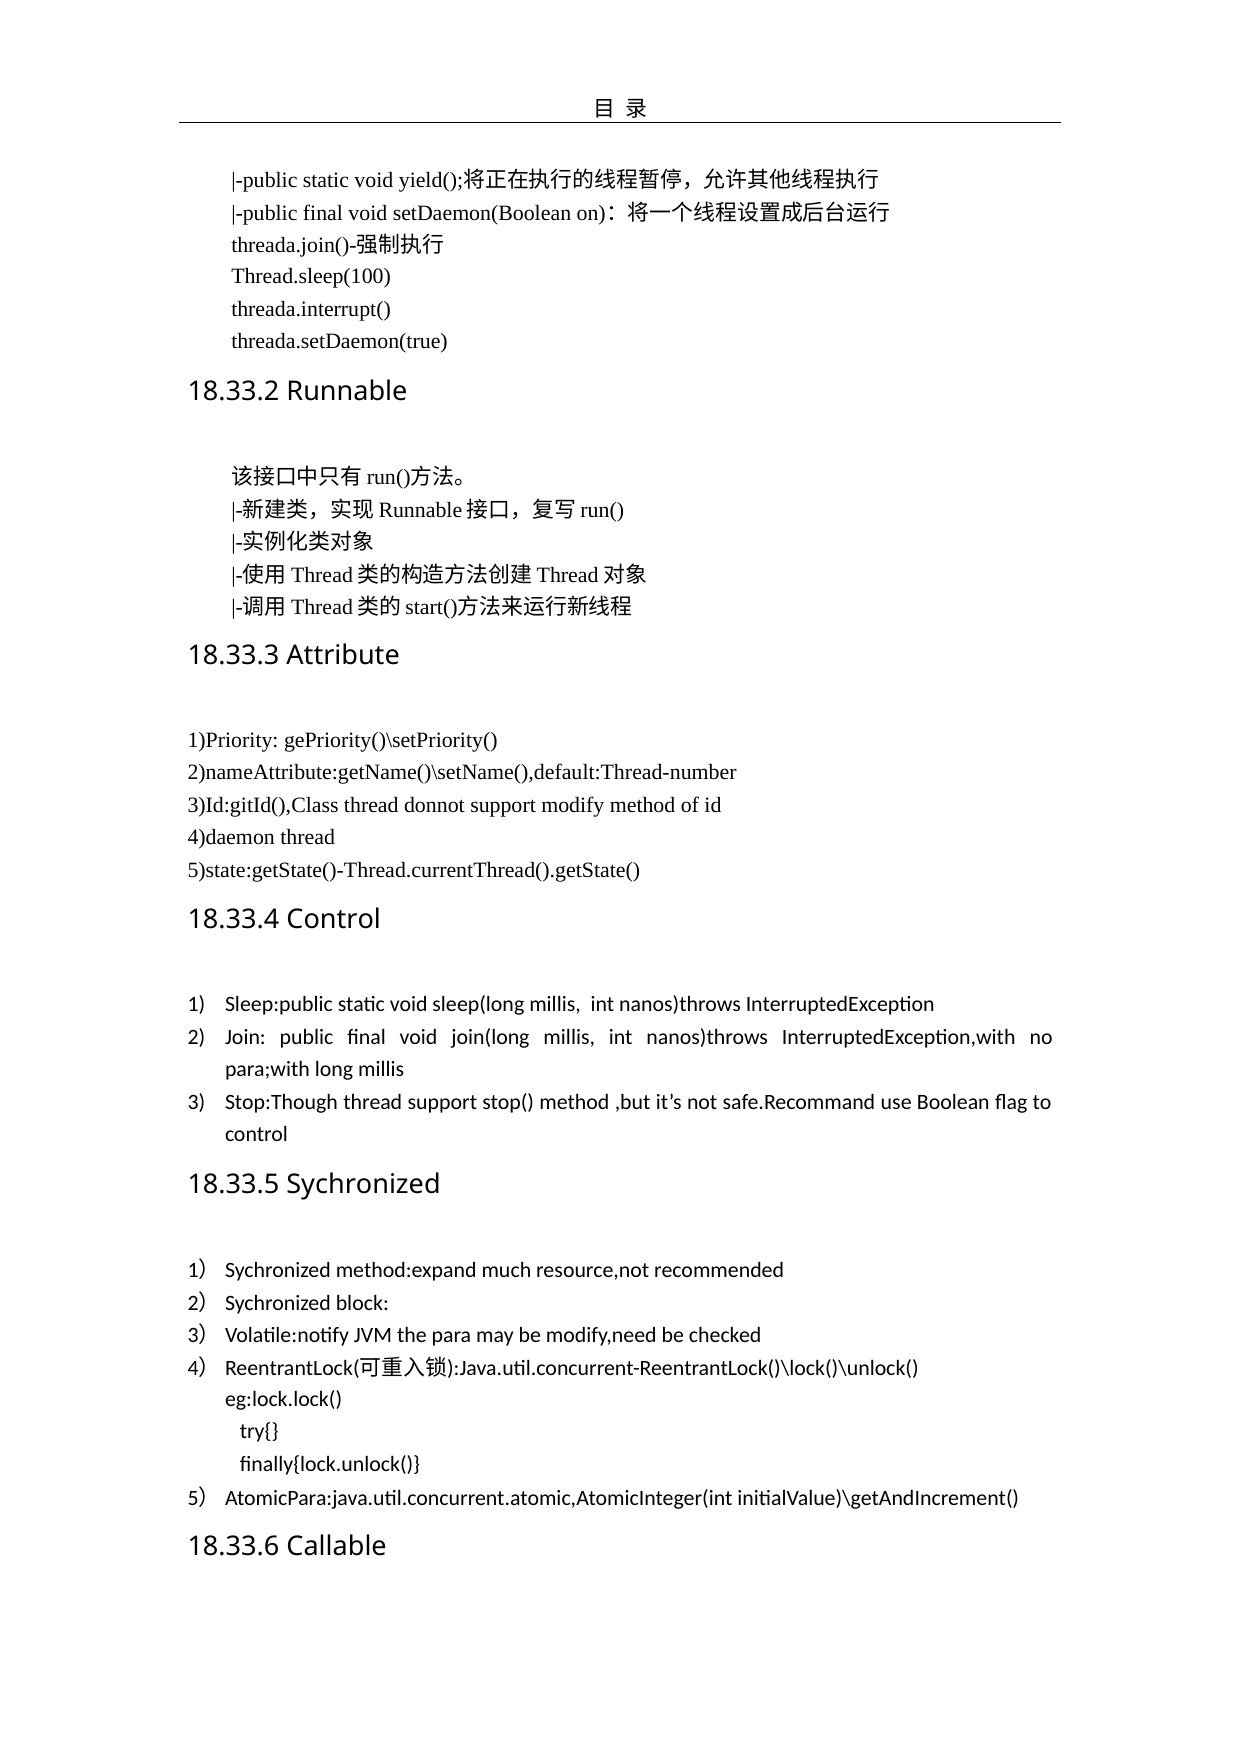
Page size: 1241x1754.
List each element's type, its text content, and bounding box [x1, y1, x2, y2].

text threada.setDaemon(true) [187, 324, 1053, 357]
text 3)Id:gitId(),Class thread donnot support modify method of id [187, 788, 1053, 821]
subtitle Attribute [187, 621, 1053, 686]
text 该接口中只有run()方法。 [187, 459, 1053, 491]
list Volatile:notify JVM the para may be modify,need be checked [187, 1317, 1053, 1349]
text |-public static void yield();将正在执行的线程暂停，允许其他线程执行 [187, 162, 1053, 194]
list Sychronized method:expand much resource,not recommended [187, 1252, 1053, 1284]
text 4)daemon thread [187, 821, 1053, 853]
text Thread.sleep(100) [187, 259, 1053, 292]
text threada.interrupt() [187, 292, 1053, 324]
list Sleep:public static void sleep(long millis, int nanos)throws InterruptedException [187, 988, 1053, 1020]
text threada.join()-强制执行 [187, 227, 1053, 259]
text |-使用Thread类的构造方法创建Thread对象 [187, 556, 1053, 589]
list AtomicPara:java.util.concurrent.atomic,AtomicInteger(int initialValue)\getAndIncrement() [187, 1479, 1053, 1512]
subtitle Sychronized [187, 1150, 1053, 1215]
list Sychronized block: [187, 1284, 1053, 1317]
text 1)Priority: gePriority()\setPriority() [187, 723, 1053, 756]
list Join: public final void join(long millis, int nanos)throws InterruptedException,with no para;with long millis [187, 1020, 1053, 1085]
subtitle Callable [187, 1512, 1053, 1577]
subtitle Control [187, 886, 1053, 951]
text |-新建类，实现Runnable接口，复写run() [187, 491, 1053, 524]
list ReentrantLock(可重入锁):Java.util.concurrent-ReentrantLock()\lock()\unlock() eg:lock.lock() try{} finally{lock.unlock()} [187, 1349, 1053, 1479]
text 5)state:getState()-Thread.currentThread().getState() [187, 853, 1053, 886]
subtitle Runnable [187, 357, 1053, 422]
text 2)nameAttribute:getName()\setName(),default:Thread-number [187, 756, 1053, 788]
text |-调用Thread类的start()方法来运行新线程 [187, 589, 1053, 621]
text |-实例化类对象 [187, 524, 1053, 556]
list Stop:Though thread support stop() method ,but it’s not safe.Recommand use Boolean flag to control [187, 1085, 1053, 1150]
text |-public final void setDaemon(Boolean on)：将一个线程设置成后台运行 [187, 194, 1053, 227]
